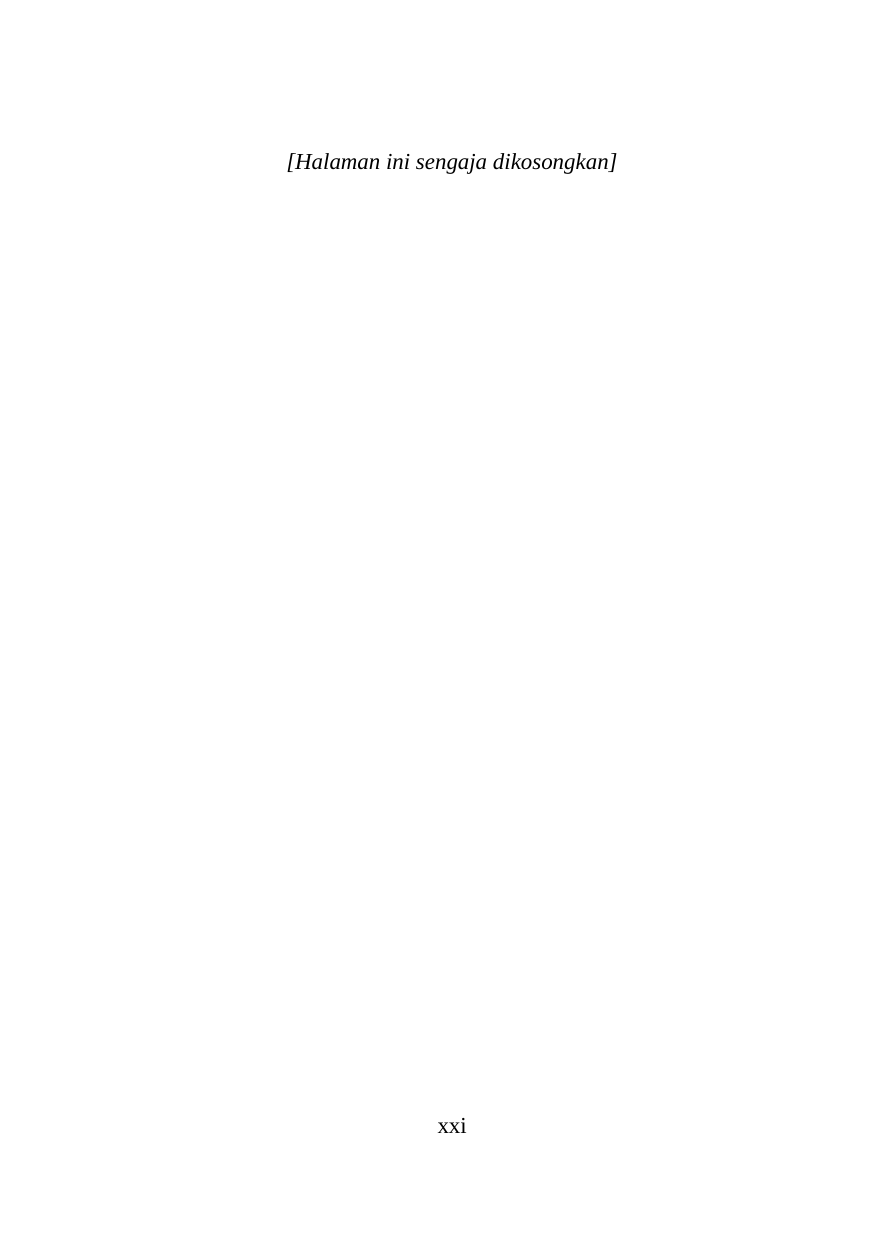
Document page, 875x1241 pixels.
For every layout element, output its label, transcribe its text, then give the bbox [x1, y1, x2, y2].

text [Halaman ini sengaja dikosongkan] [148, 148, 756, 174]
